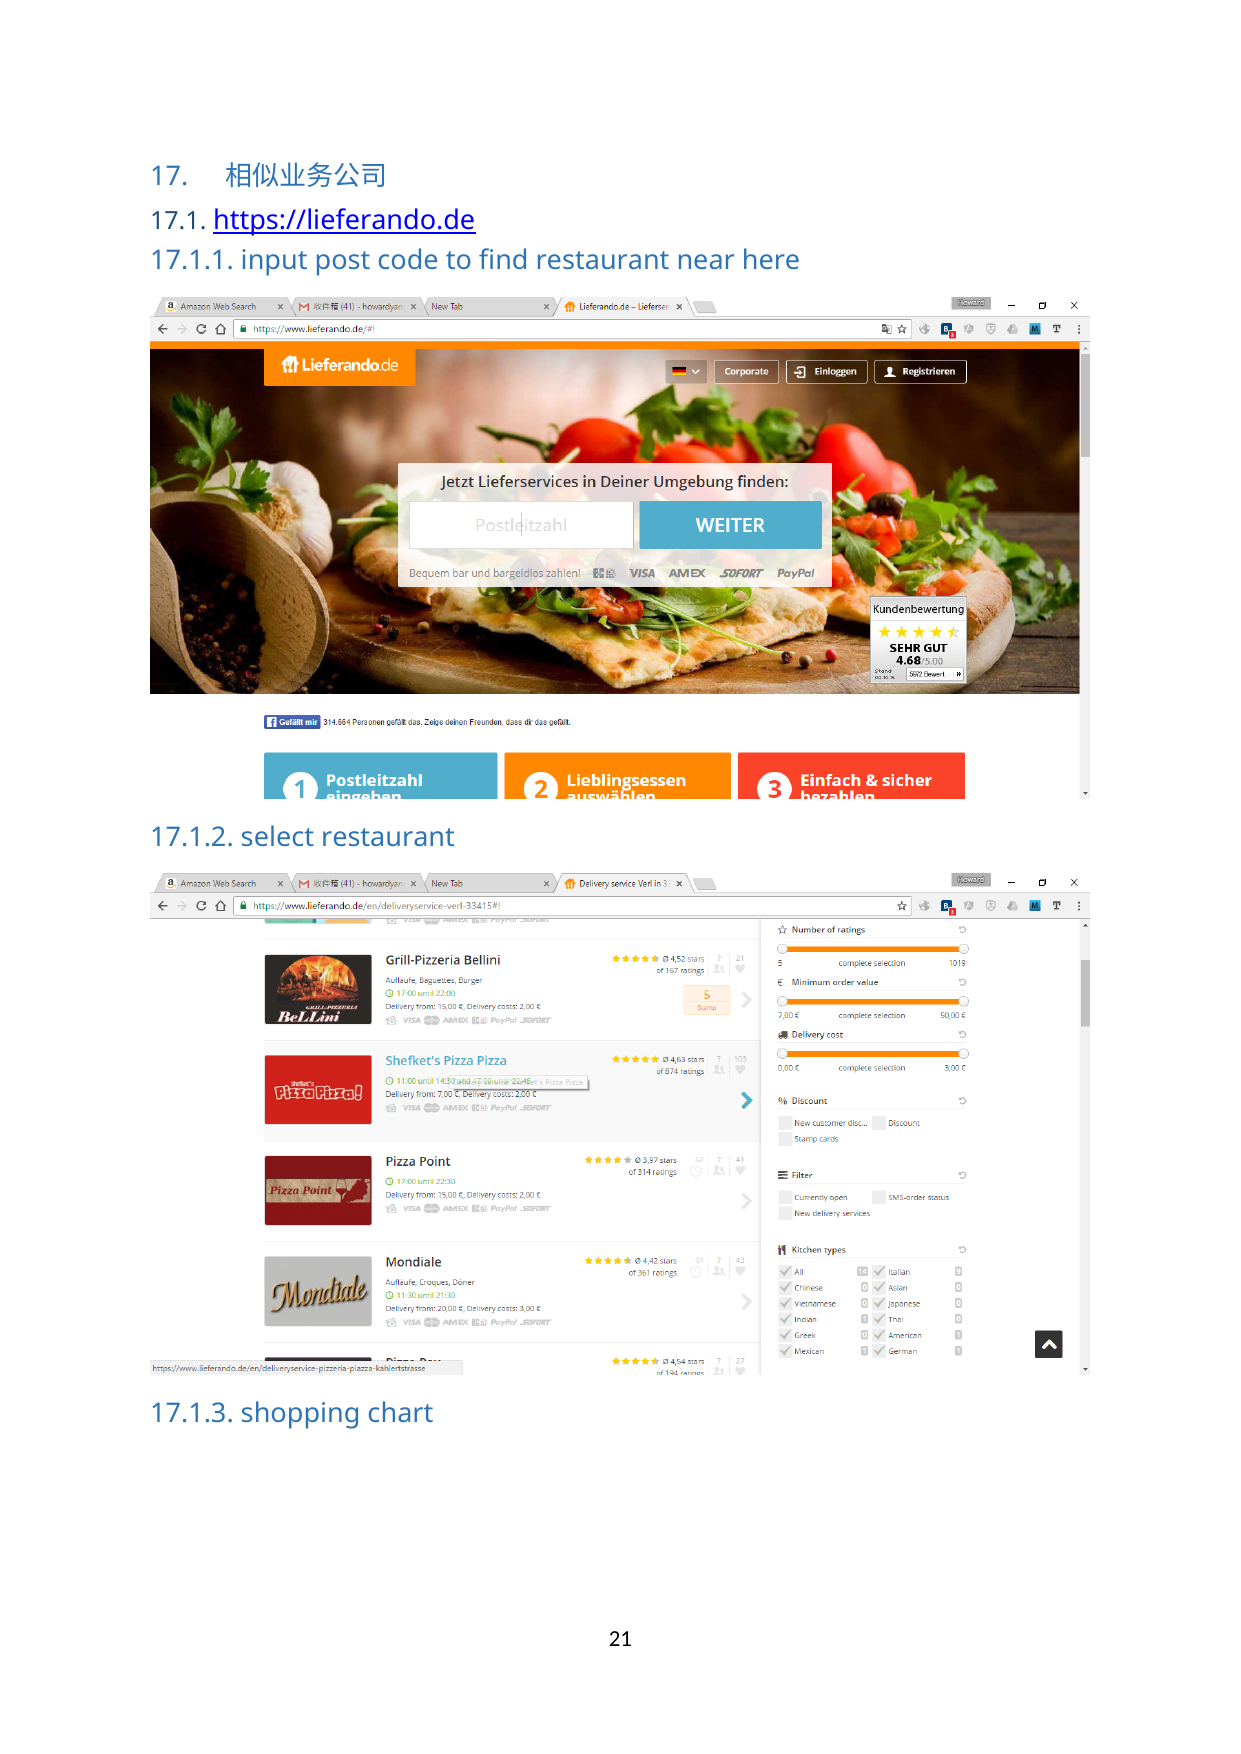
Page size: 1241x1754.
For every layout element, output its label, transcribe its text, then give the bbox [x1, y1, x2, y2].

picture [150, 297, 1091, 799]
text 17.1.2. select restaurant [150, 817, 1090, 854]
subtitle 17.1. https://lieferando.de [150, 201, 1090, 238]
text 17.1.1. input post code to find restaurant near here [150, 241, 1090, 277]
text 17.1.3. shopping chart [150, 1393, 1090, 1430]
subtitle 相似业务公司 [150, 154, 1090, 193]
picture [150, 873, 1091, 1375]
